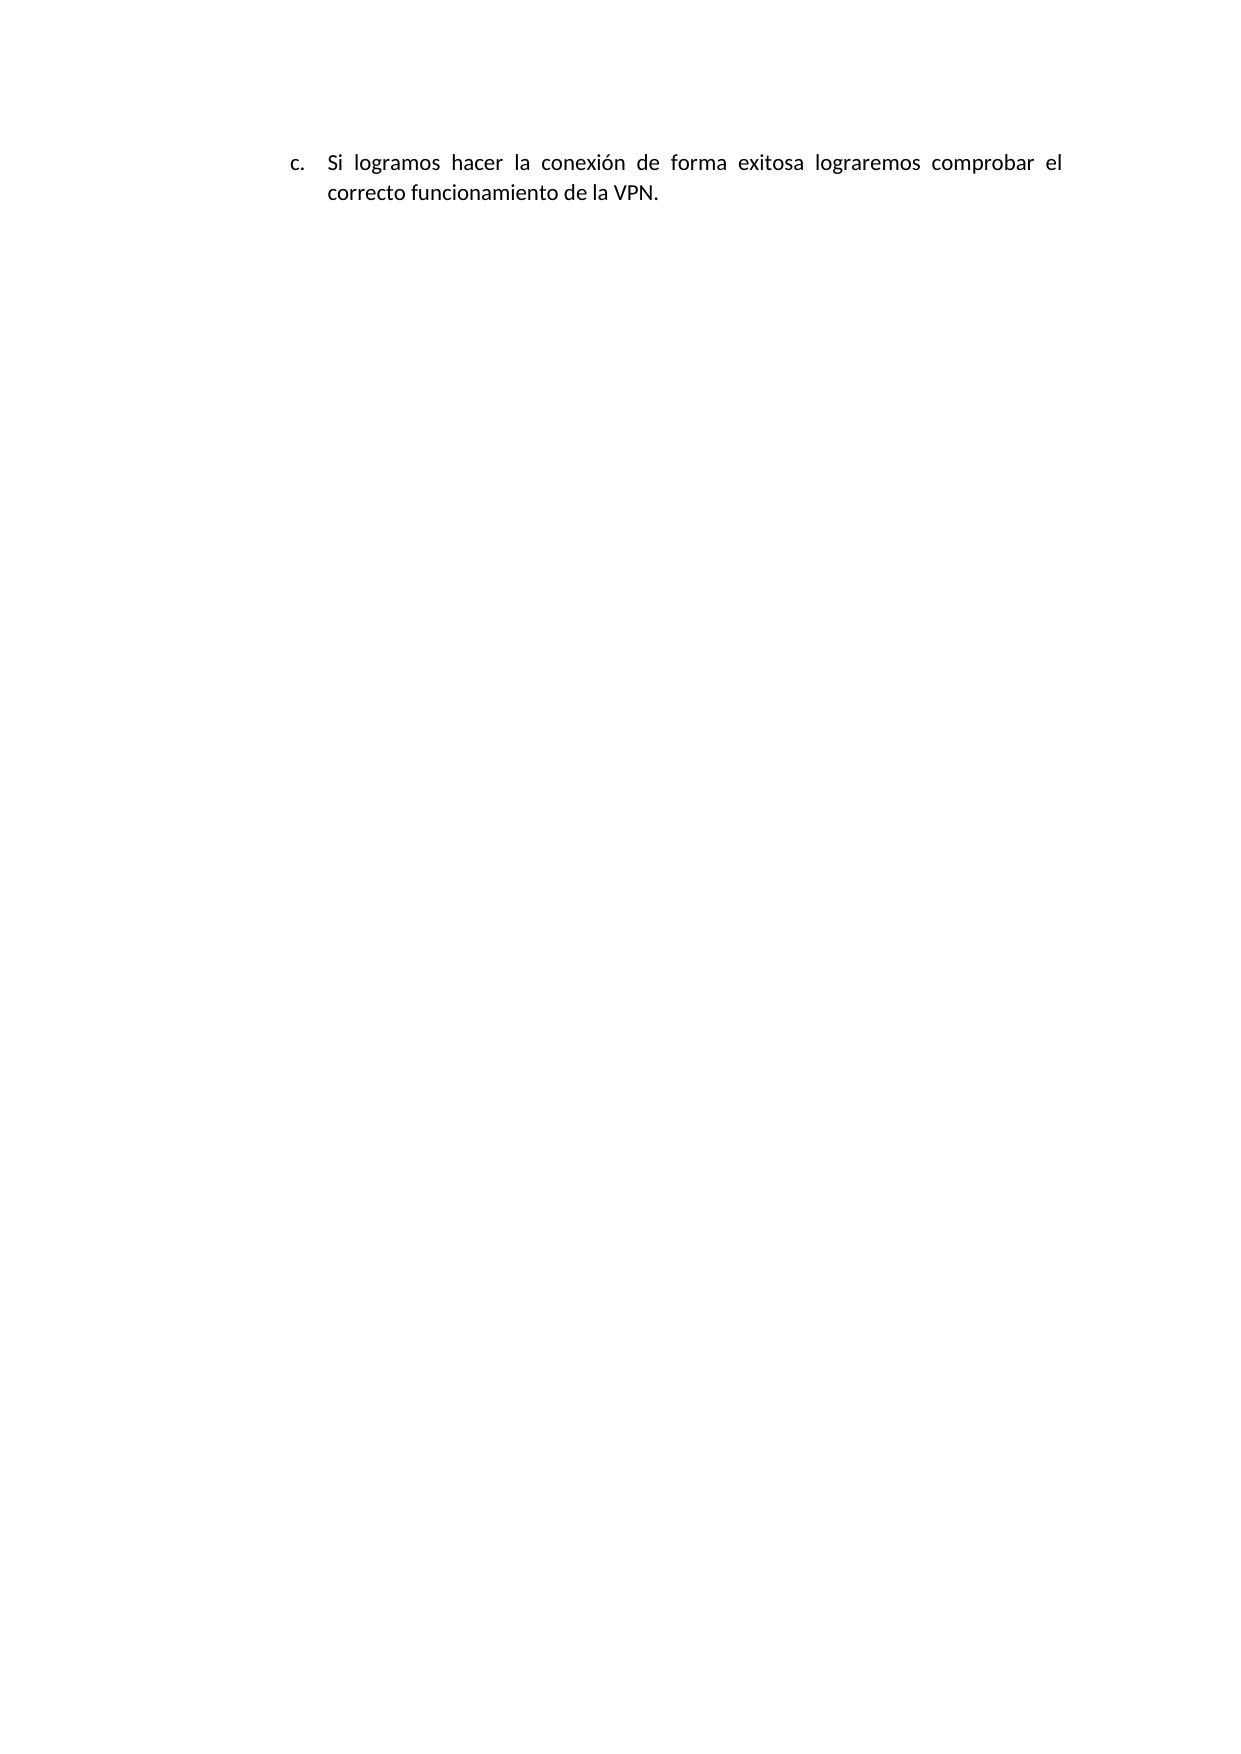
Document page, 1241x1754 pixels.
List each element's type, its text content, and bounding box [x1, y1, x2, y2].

list Si logramos hacer la conexión de forma exitosa lograremos comprobar el correcto funcionamiento de la VPN. [290, 148, 1063, 206]
